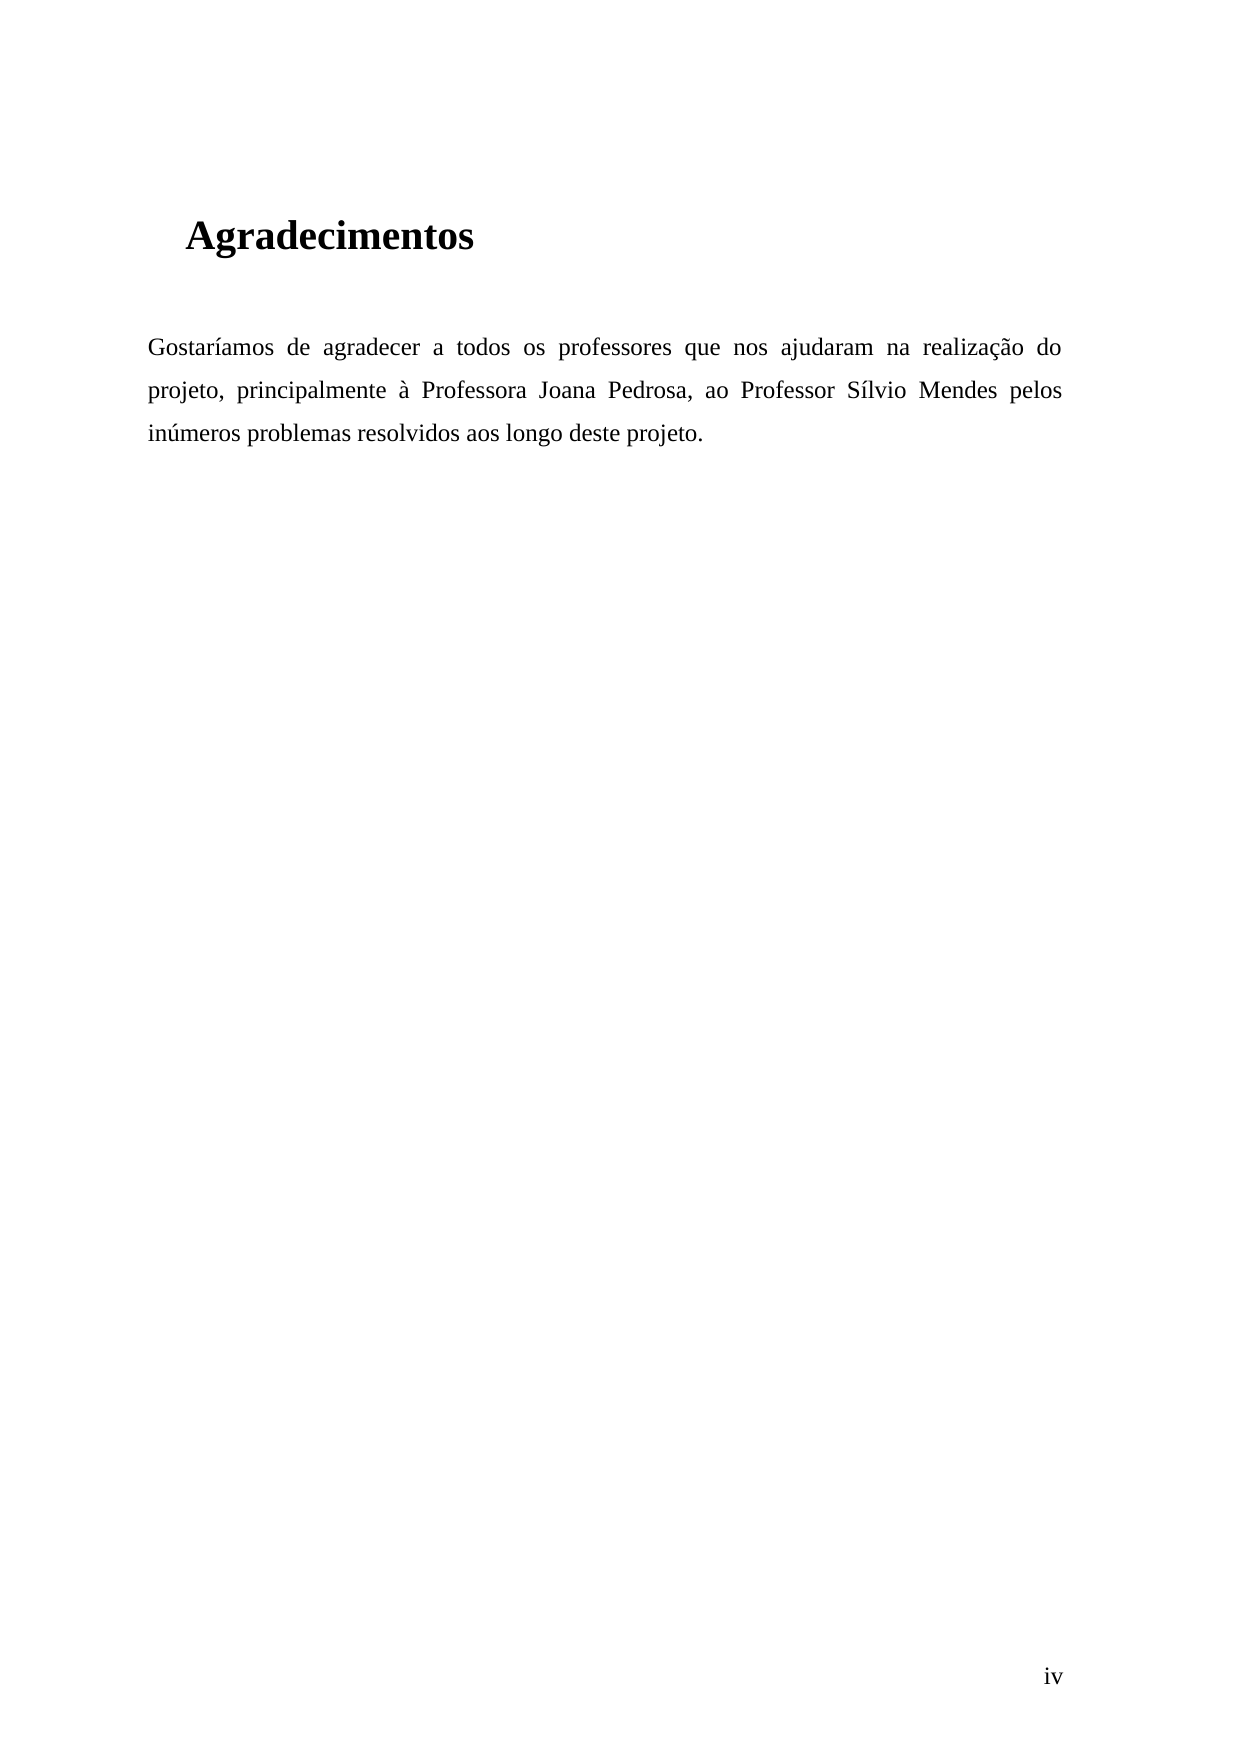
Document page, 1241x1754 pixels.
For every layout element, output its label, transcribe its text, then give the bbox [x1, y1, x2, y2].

text Gostaríamos de agradecer a todos os professores que nos ajudaram na realização do projeto, principalmente à Professora Joana Pedrosa, ao Professor Sílvio Mendes pelos inúmeros problemas resolvidos aos longo deste projeto. [148, 332, 1063, 447]
subtitle Agradecimentos [185, 210, 1063, 258]
